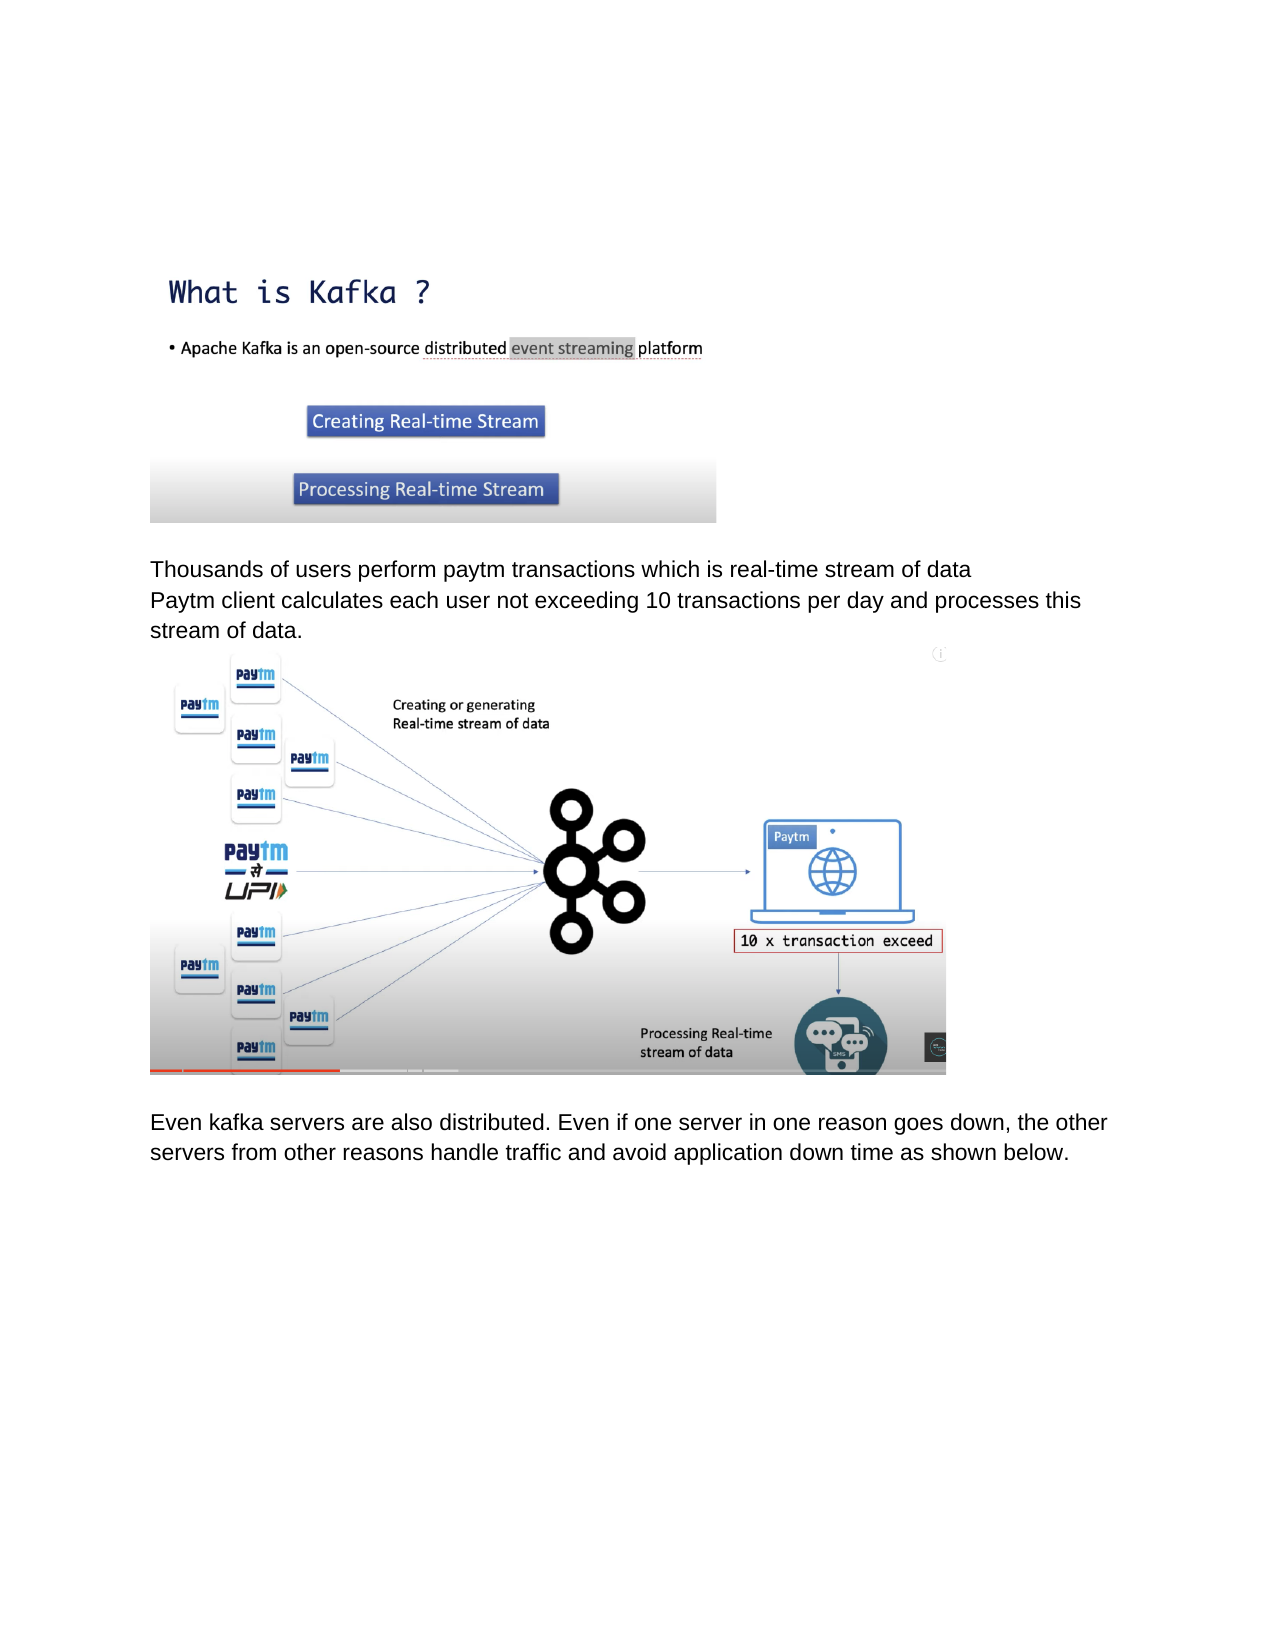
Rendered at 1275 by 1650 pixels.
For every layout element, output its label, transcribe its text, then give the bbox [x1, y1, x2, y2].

text Even kafka servers are also distributed. Even if one server in one reason goes down, the other servers from other reasons handle traffic and avoid application down time as shown below. [150, 1108, 1125, 1165]
picture [150, 647, 947, 1075]
text Thousands of users perform paytm transactions which is real-time stream of data [150, 556, 1125, 583]
text Paytm client calculates each user not exceeding 10 transactions per day and processes this stream of data. [150, 587, 1125, 643]
picture [150, 270, 717, 523]
